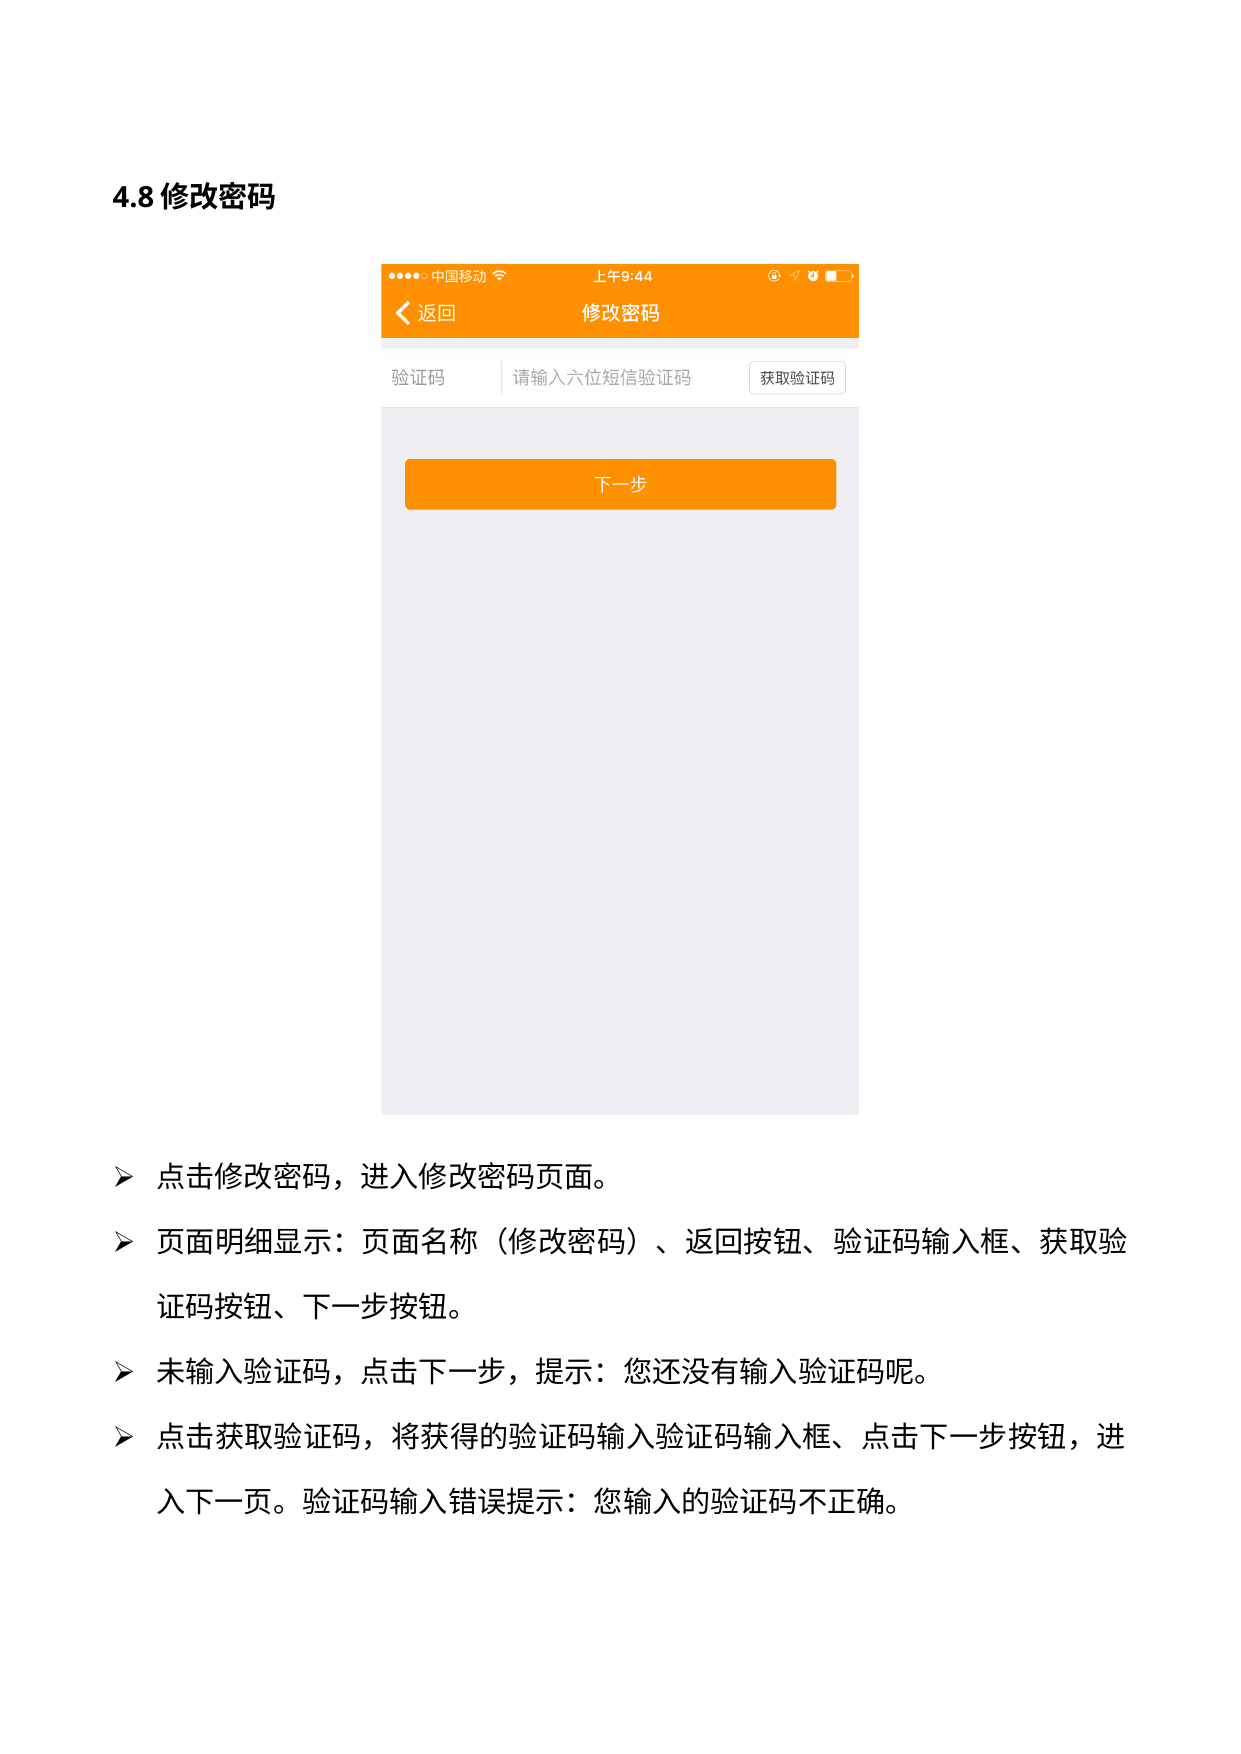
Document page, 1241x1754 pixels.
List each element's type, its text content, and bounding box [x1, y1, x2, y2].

list 点击修改密码，进入修改密码页面。 [112, 1142, 1128, 1207]
list 未输入验证码，点击下一步，提示：您还没有输入验证码呢。 [112, 1337, 1128, 1402]
picture [381, 264, 859, 1115]
subtitle 4.8修改密码 [112, 162, 1128, 227]
list 页面明细显示：页面名称（修改密码）、返回按钮、验证码输入框、获取验证码按钮、下一步按钮。 [112, 1207, 1128, 1337]
list 点击获取验证码，将获得的验证码输入验证码输入框、点击下一步按钮，进入下一页。验证码输入错误提示：您输入的验证码不正确。 [112, 1402, 1128, 1532]
